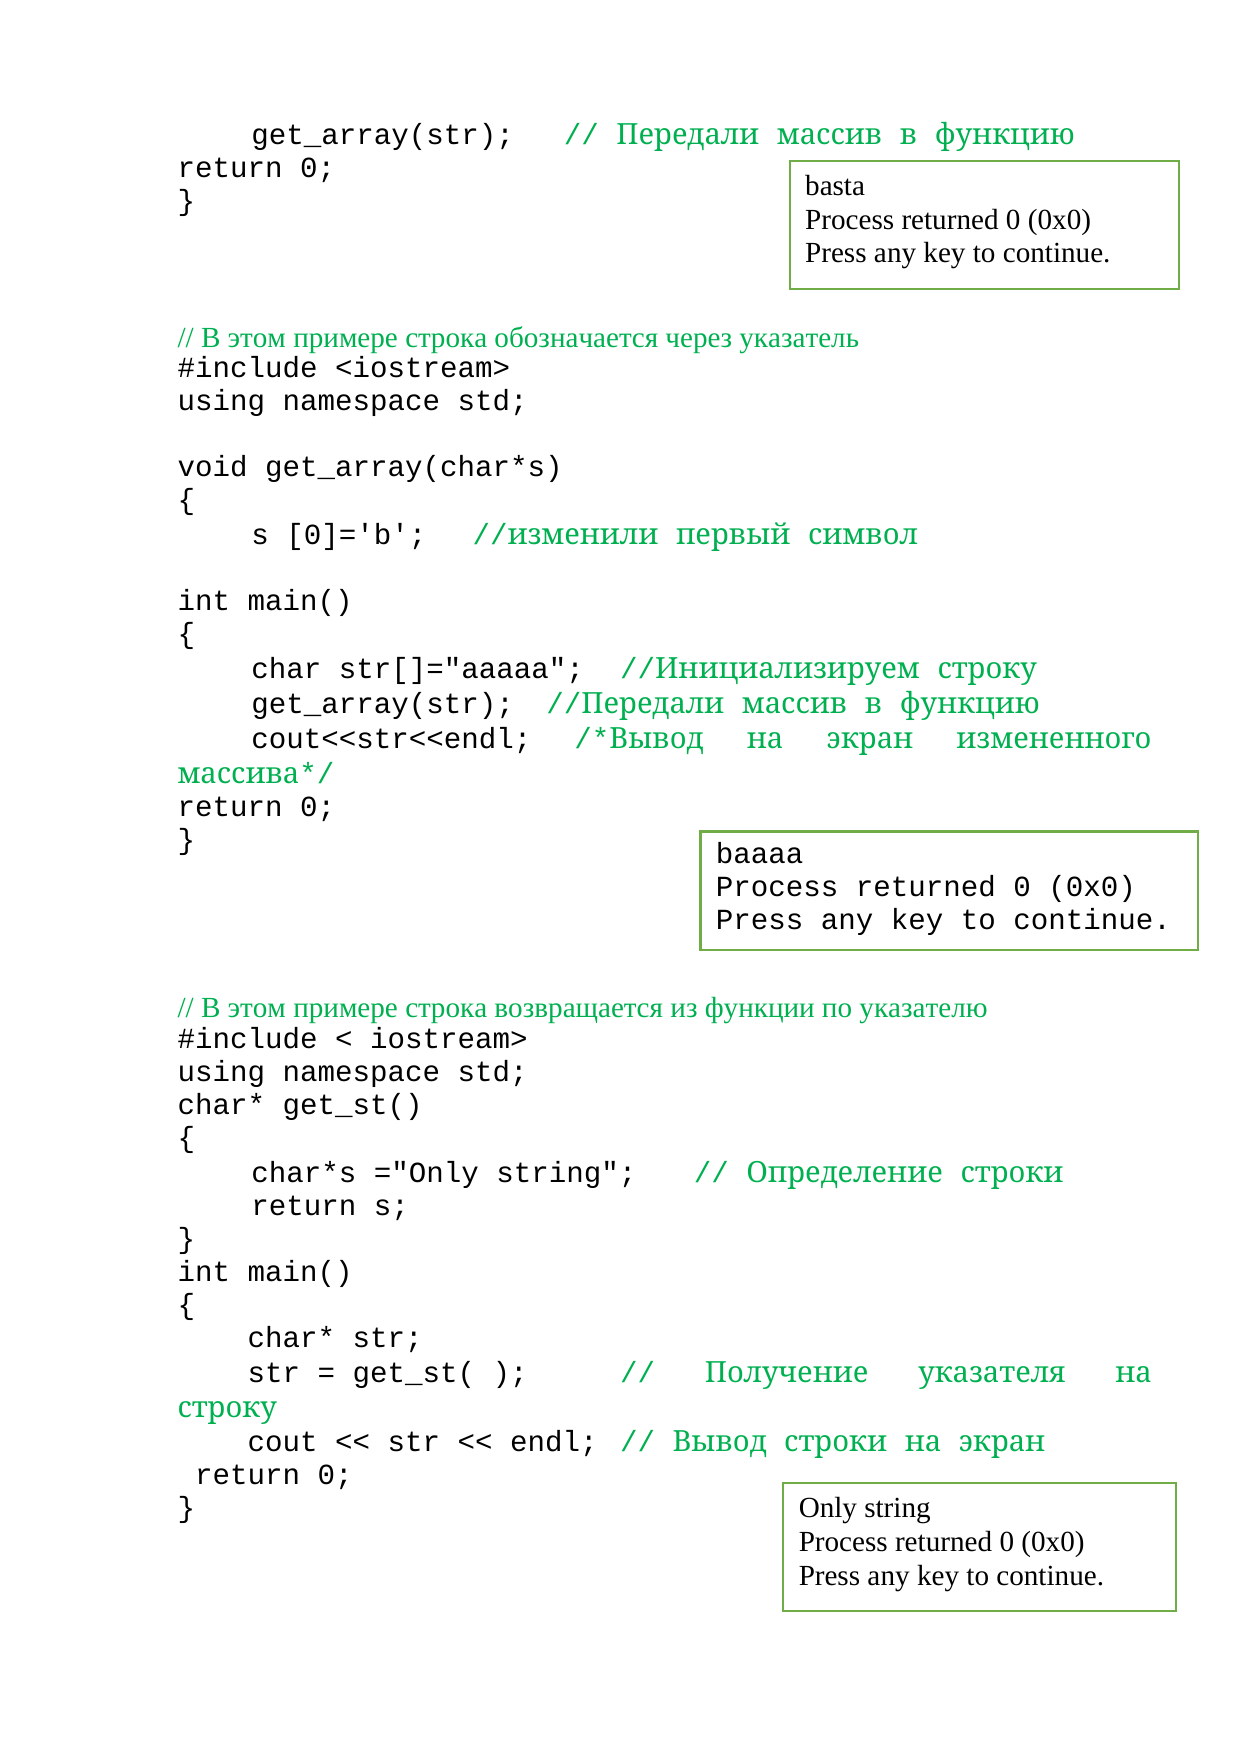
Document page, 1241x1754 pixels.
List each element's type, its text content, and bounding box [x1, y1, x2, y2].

text #include < iostream> [177, 1024, 1152, 1057]
text s [0]='b'; //изменили первый символ [177, 518, 1152, 553]
text return 0; [177, 153, 1152, 186]
text } [177, 186, 789, 219]
text } [177, 1493, 782, 1592]
text { [177, 1290, 1152, 1323]
text int main() [177, 586, 1152, 619]
text char*s ="Only string"; // Определение строки [177, 1156, 1152, 1191]
text // В этом примере строка обозначается через указатель [177, 320, 1152, 353]
text return s; [177, 1191, 1152, 1224]
text get_array(str); // Передали массив в функцию [177, 118, 1152, 153]
text char* str; [177, 1323, 1152, 1356]
text cout << str << endl; // Вывод строки на экран [177, 1425, 1152, 1460]
text char str[]="aaaaa"; //Инициализируем строку [177, 652, 1152, 687]
text // В этом примере строка возвращается из функции по указателю [177, 991, 1152, 1024]
text { [177, 619, 1152, 652]
text #include <iostream> [177, 353, 1152, 386]
text { [177, 485, 1152, 518]
text return 0; [177, 1460, 1152, 1493]
text using namespace std; [177, 386, 1152, 419]
text char* get_st() [177, 1090, 1152, 1123]
text return 0; [177, 792, 1152, 826]
text cout<<str<<endl; /*Вывод на экран измененного массива*/ [177, 722, 1152, 792]
text using namespace std; [177, 1057, 1152, 1090]
text } [177, 1224, 1152, 1257]
text void get_array(char*s) [177, 452, 1152, 485]
text int main() [177, 1257, 1152, 1290]
text { [177, 1123, 1152, 1156]
text get_array(str); //Передали массив в функцию [177, 687, 1152, 722]
text } [177, 826, 1152, 858]
text str = get_st( ); // Получение указателя на строку [177, 1356, 1152, 1425]
